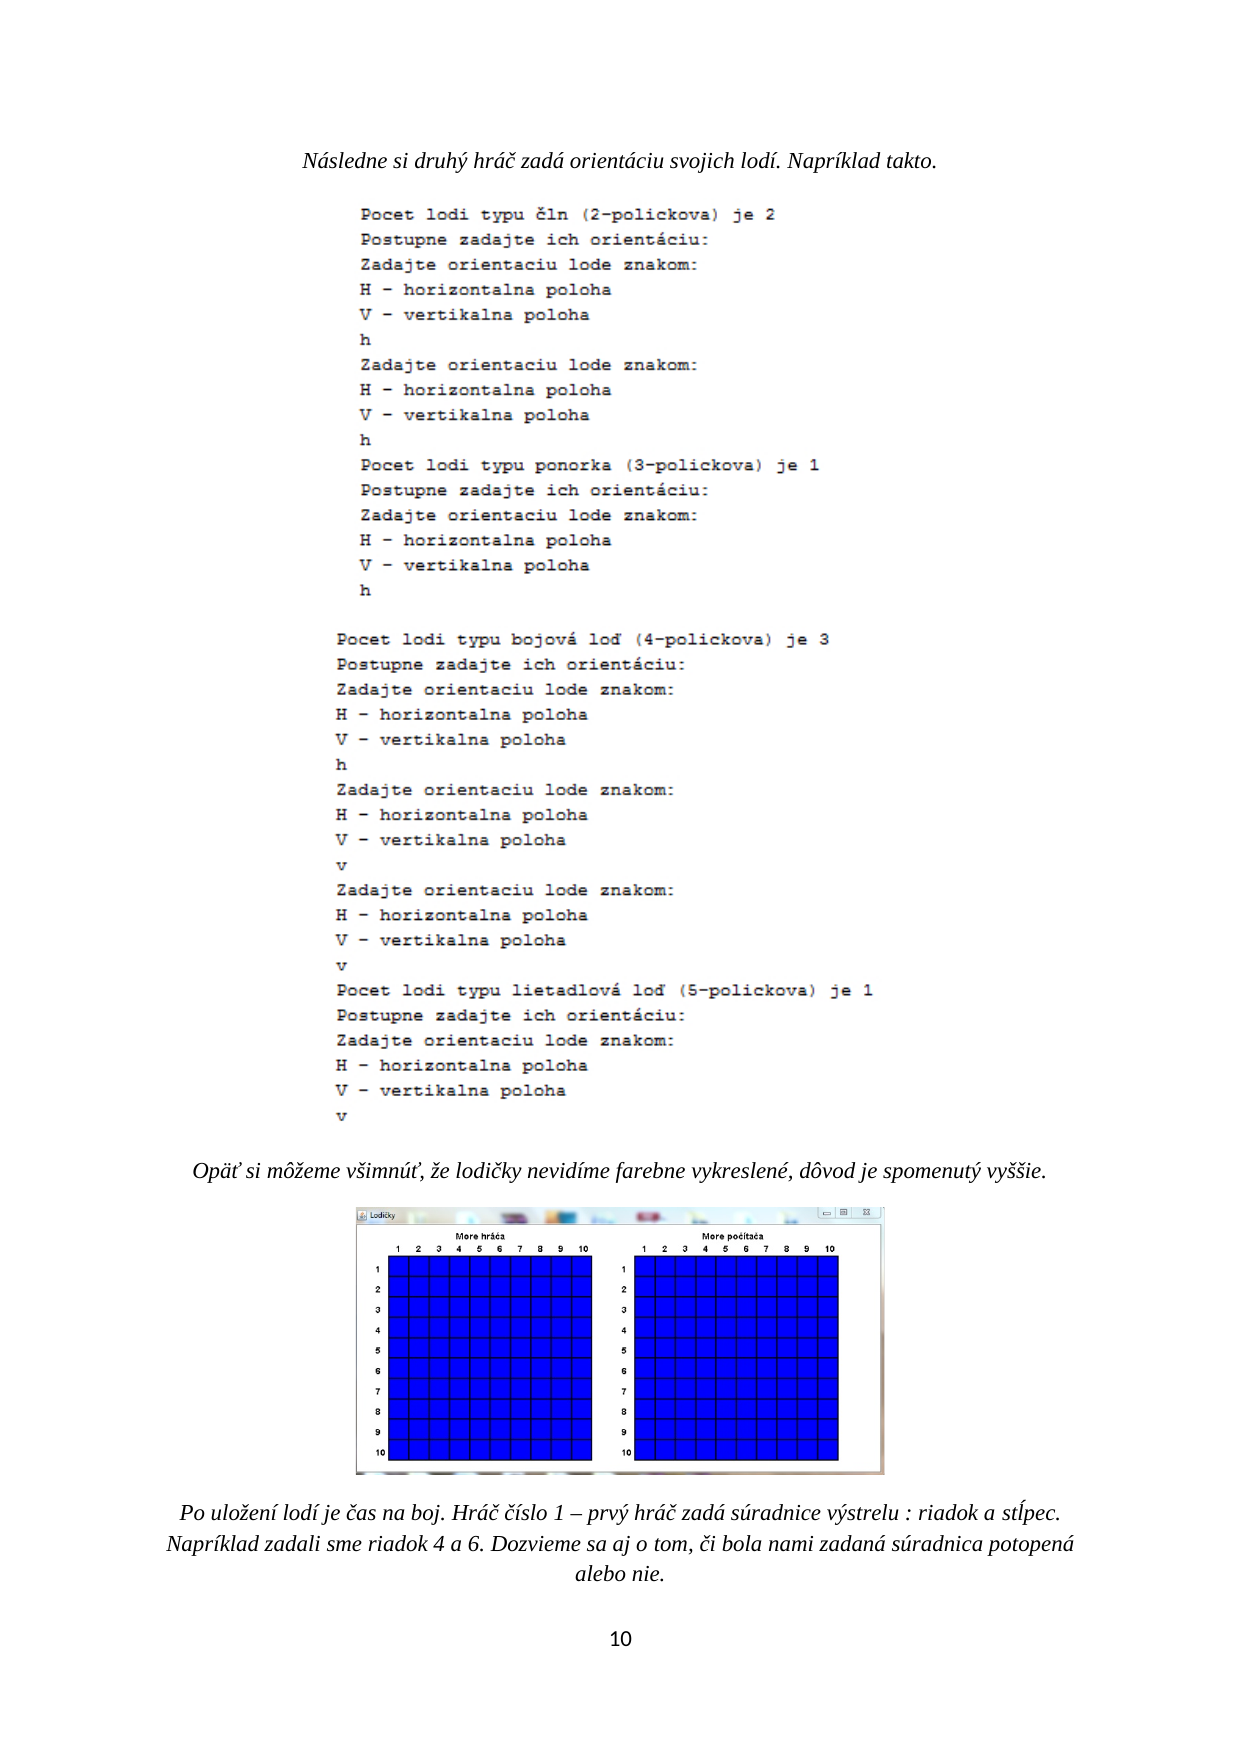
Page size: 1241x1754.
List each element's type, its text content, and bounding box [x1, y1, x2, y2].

picture [354, 198, 886, 602]
picture [355, 1207, 885, 1475]
text Opäť si môžeme všimnúť, že lodičky nevidíme farebne vykreslené, dôvod je spomenutý vyššie. [148, 1157, 1093, 1183]
text Následne si druhý hráč zadá orientáciu svojich lodí. Napríklad takto. [148, 148, 1093, 174]
picture [330, 626, 910, 1132]
text Po uložení lodí je čas na boj. Hráč číslo 1 – prvý hráč zadá súradnice výstrelu : riadok a stĺpec. Napríklad zadali sme riadok 4 a 6. Dozvieme sa aj o tom, či bola nami zadaná súradnica potopená alebo nie. [148, 1499, 1093, 1586]
